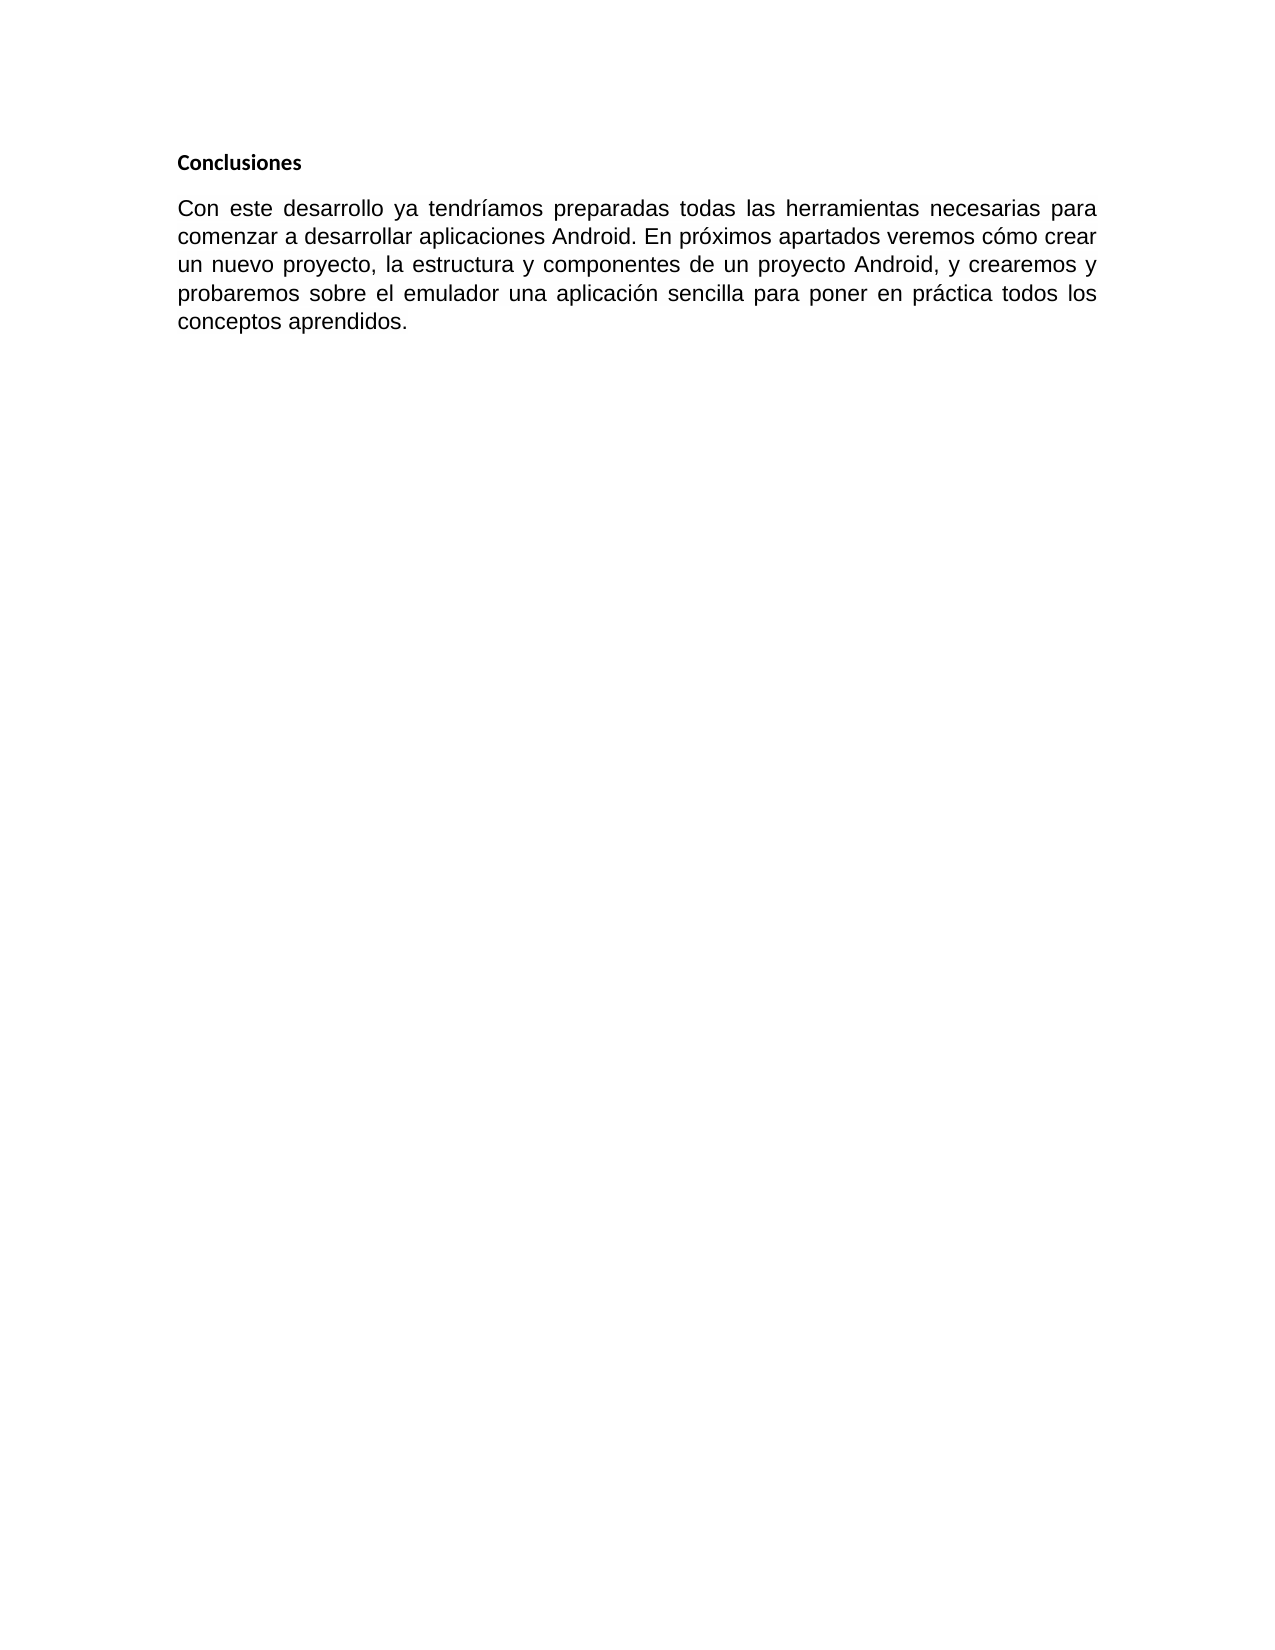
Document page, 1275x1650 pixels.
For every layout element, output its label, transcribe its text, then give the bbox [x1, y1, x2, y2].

text Con este desarrollo ya tendríamos preparadas todas las herramientas necesarias para comenzar a desarrollar aplicaciones Android. En próximos apartados veremos cómo crear un nuevo proyecto, la estructura y componentes de un proyecto Android, y crearemos y probaremos sobre el emulador una aplicación sencilla para poner en práctica todos los conceptos aprendidos. [177, 306, 1098, 334]
text Conclusiones [177, 148, 1098, 176]
